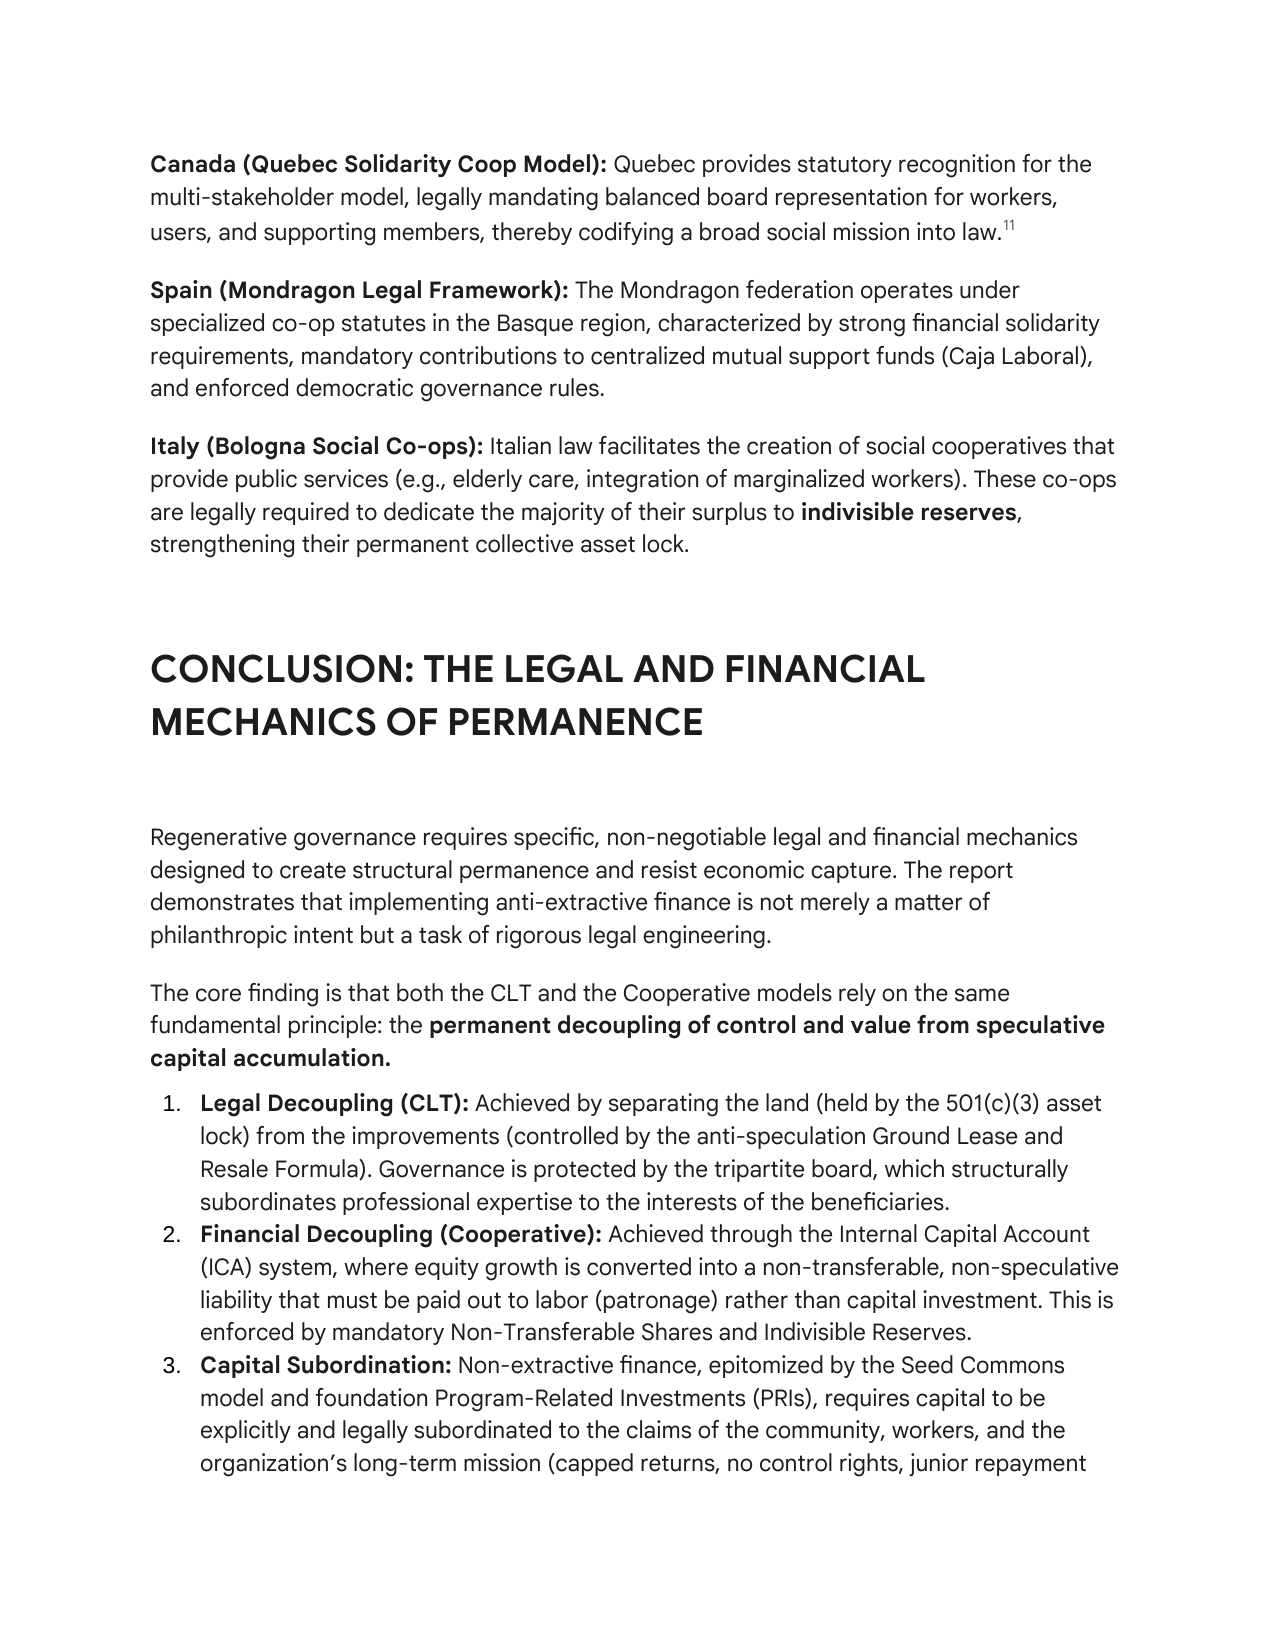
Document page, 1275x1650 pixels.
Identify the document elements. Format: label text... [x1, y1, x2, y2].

list Financial Decoupling (Cooperative): Achieved through the Internal Capital Account (ICA) system, where equity growth is converted into a non-transferable, non-speculative liability that must be paid out to labor (patronage) rather than capital investment. This is enforced by mandatory Non-Transferable Shares and Indivisible Reserves. [162, 1221, 1125, 1347]
subtitle CONCLUSION: THE LEGAL AND FINANCIAL MECHANICS OF PERMANENCE [150, 646, 1125, 746]
list Legal Decoupling (CLT): Achieved by separating the land (held by the 501(c)(3) asset lock) from the improvements (controlled by the anti-speculation Ground Lease and Resale Formula). Governance is protected by the tripartite board, which structurally subordinates professional expertise to the interests of the beneficiaries. [162, 1090, 1125, 1217]
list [162, 1351, 1125, 1478]
text Spain (Mondragon Legal Framework): The Mondragon federation operates under specialized co-op statutes in the Basque region, characterized by strong financial solidarity requirements, mandatory contributions to centralized mutual support funds (Caja Laboral), and enforced democratic governance rules. [150, 277, 1125, 403]
text The core finding is that both the CLT and the Cooperative models rely on the same fundamental principle: the permanent decoupling of control and value from speculative capital accumulation. [150, 979, 1125, 1073]
text Italy (Bologna Social Co-ops): Italian law facilitates the creation of social cooperatives that provide public services (e.g., elderly care, integration of marginalized workers). These co-ops are legally required to dedicate the majority of their surplus to indivisible reserves, strengthening their permanent collective asset lock. [150, 432, 1125, 559]
text Regenerative governance requires specific, non-negotiable legal and financial mechanics designed to create structural permanence and resist economic capture. The report demonstrates that implementing anti-extractive finance is not merely a matter of philanthropic intent but a task of rigorous legal engineering. [150, 823, 1125, 950]
text Canada (Quebec Solidarity Coop Model): Quebec provides statutory recognition for the multi-stakeholder model, legally mandating balanced board representation for workers, users, and supporting members, thereby codifying a broad social mission into law.11 [150, 150, 1125, 247]
